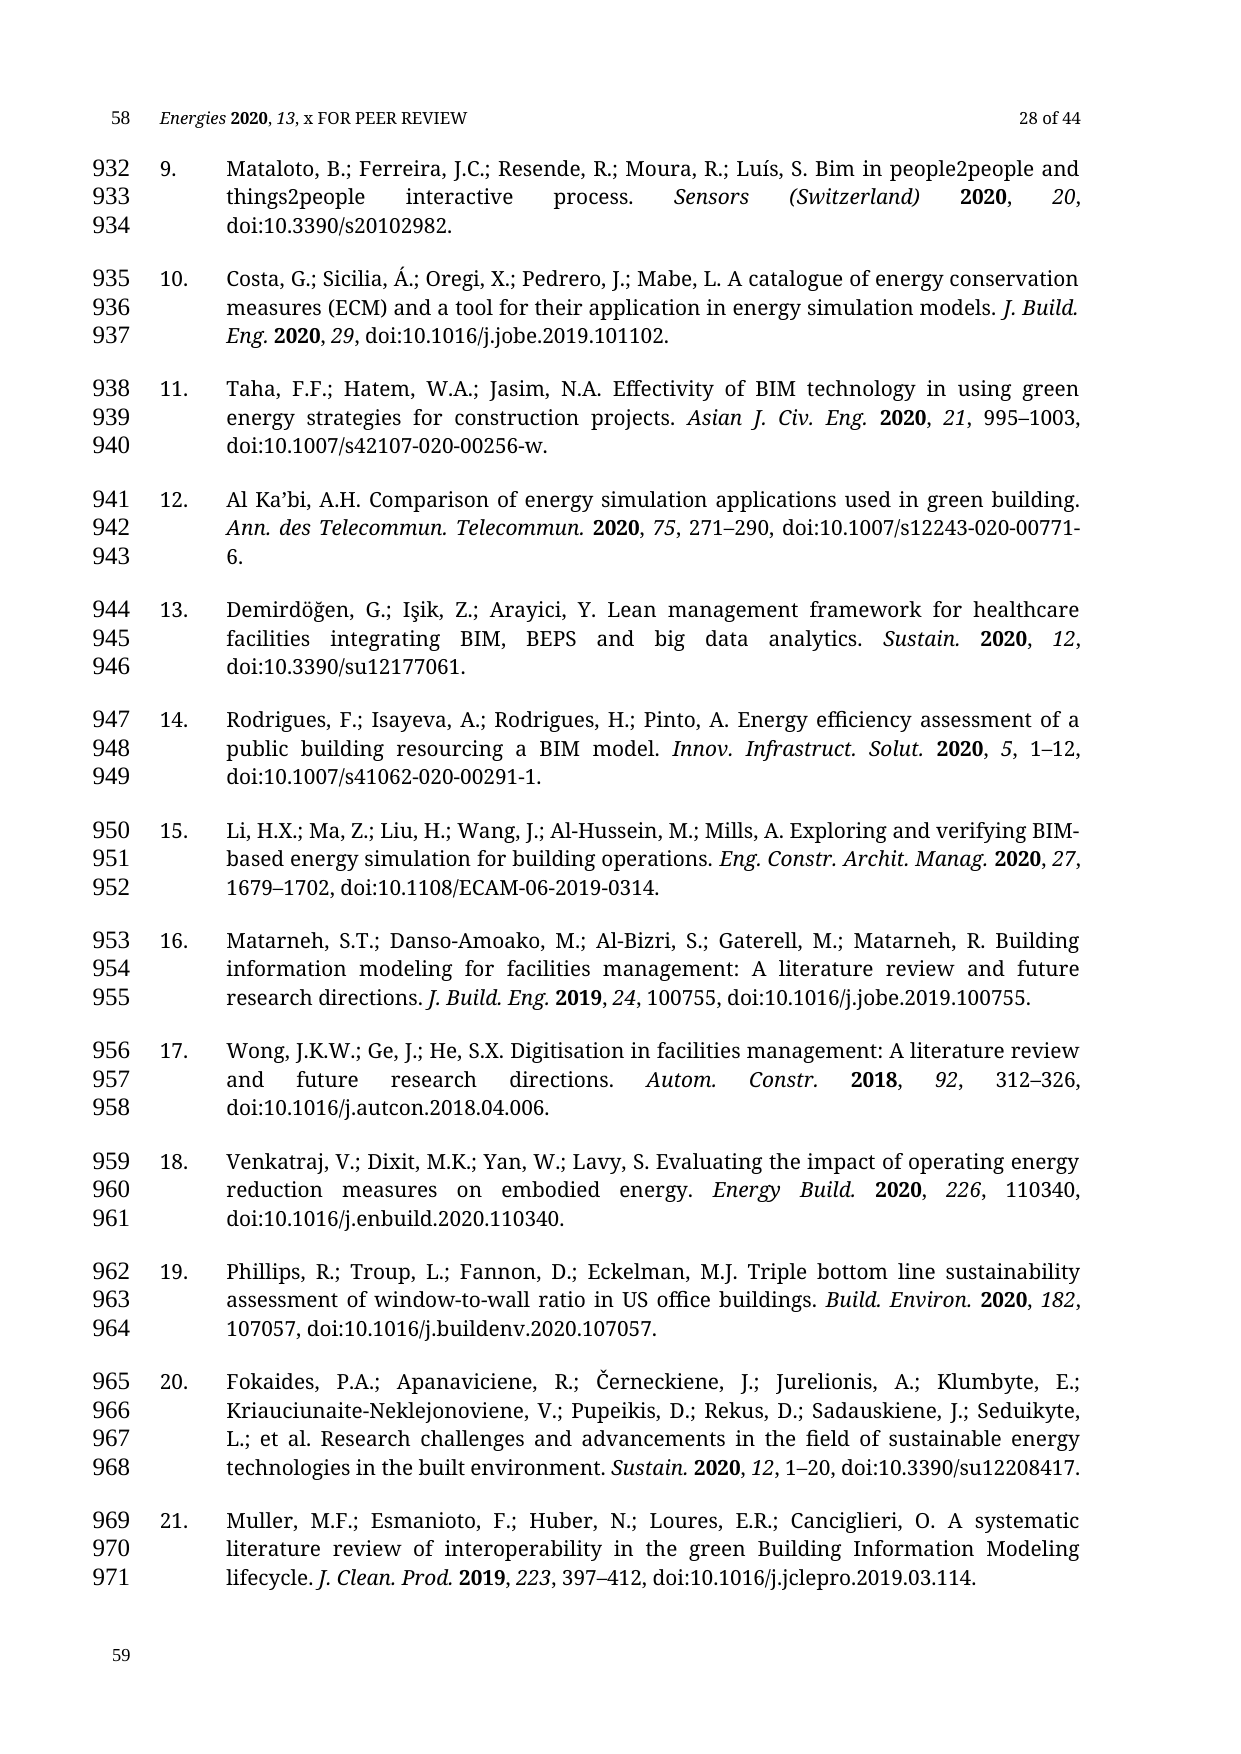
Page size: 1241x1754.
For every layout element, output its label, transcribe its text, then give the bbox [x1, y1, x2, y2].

text 12. Al Ka’bi, A.H. Comparison of energy simulation applications used in green building. Ann. des Telecommun. Telecommun. 2020, 75, 271–290, doi:10.1007/s12243-020-00771-6. [159, 485, 1081, 570]
text 18. Venkatraj, V.; Dixit, M.K.; Yan, W.; Lavy, S. Evaluating the impact of operating energy reduction measures on embodied energy. Energy Build. 2020, 226, 110340, doi:10.1016/j.enbuild.2020.110340. [159, 1147, 1081, 1232]
text 14. Rodrigues, F.; Isayeva, A.; Rodrigues, H.; Pinto, A. Energy efficiency assessment of a public building resourcing a BIM model. Innov. Infrastruct. Solut. 2020, 5, 1–12, doi:10.1007/s41062-020-00291-1. [159, 706, 1081, 791]
text 11. Taha, F.F.; Hatem, W.A.; Jasim, N.A. Effectivity of BIM technology in using green energy strategies for construction projects. Asian J. Civ. Eng. 2020, 21, 995–1003, doi:10.1007/s42107-020-00256-w. [159, 374, 1081, 460]
text 19. Phillips, R.; Troup, L.; Fannon, D.; Eckelman, M.J. Triple bottom line sustainability assessment of window-to-wall ratio in US office buildings. Build. Environ. 2020, 182, 107057, doi:10.1016/j.buildenv.2020.107057. [159, 1257, 1081, 1342]
text 13. Demirdöğen, G.; Işik, Z.; Arayici, Y. Lean management framework for healthcare facilities integrating BIM, BEPS and big data analytics. Sustain. 2020, 12, doi:10.3390/su12177061. [159, 595, 1081, 681]
text 16. Matarneh, S.T.; Danso-Amoako, M.; Al-Bizri, S.; Gaterell, M.; Matarneh, R. Building information modeling for facilities management: A literature review and future research directions. J. Build. Eng. 2019, 24, 100755, doi:10.1016/j.jobe.2019.100755. [159, 926, 1081, 1011]
text 9. Mataloto, B.; Ferreira, J.C.; Resende, R.; Moura, R.; Luís, S. Bim in people2people and things2people interactive process. Sensors (Switzerland) 2020, 20, doi:10.3390/s20102982. [159, 154, 1081, 239]
text 20. Fokaides, P.A.; Apanaviciene, R.; Černeckiene, J.; Jurelionis, A.; Klumbyte, E.; Kriauciunaite-Neklejonoviene, V.; Pupeikis, D.; Rekus, D.; Sadauskiene, J.; Seduikyte, L.; et al. Research challenges and advancements in the field of sustainable energy technologies in the built environment. Sustain. 2020, 12, 1–20, doi:10.3390/su12208417. [159, 1367, 1081, 1481]
text 17. Wong, J.K.W.; Ge, J.; He, S.X. Digitisation in facilities management: A literature review and future research directions. Autom. Constr. 2018, 92, 312–326, doi:10.1016/j.autcon.2018.04.006. [159, 1036, 1081, 1122]
text 10. Costa, G.; Sicilia, Á.; Oregi, X.; Pedrero, J.; Mabe, L. A catalogue of energy conservation measures (ECM) and a tool for their application in energy simulation models. J. Build. Eng. 2020, 29, doi:10.1016/j.jobe.2019.101102. [159, 264, 1081, 349]
text 21. Muller, M.F.; Esmanioto, F.; Huber, N.; Loures, E.R.; Canciglieri, O. A systematic literature review of interoperability in the green Building Information Modeling lifecycle. J. Clean. Prod. 2019, 223, 397–412, doi:10.1016/j.jclepro.2019.03.114. [159, 1506, 1081, 1591]
text 15. Li, H.X.; Ma, Z.; Liu, H.; Wang, J.; Al-Hussein, M.; Mills, A. Exploring and verifying BIM-based energy simulation for building operations. Eng. Constr. Archit. Manag. 2020, 27, 1679–1702, doi:10.1108/ECAM-06-2019-0314. [159, 816, 1081, 901]
